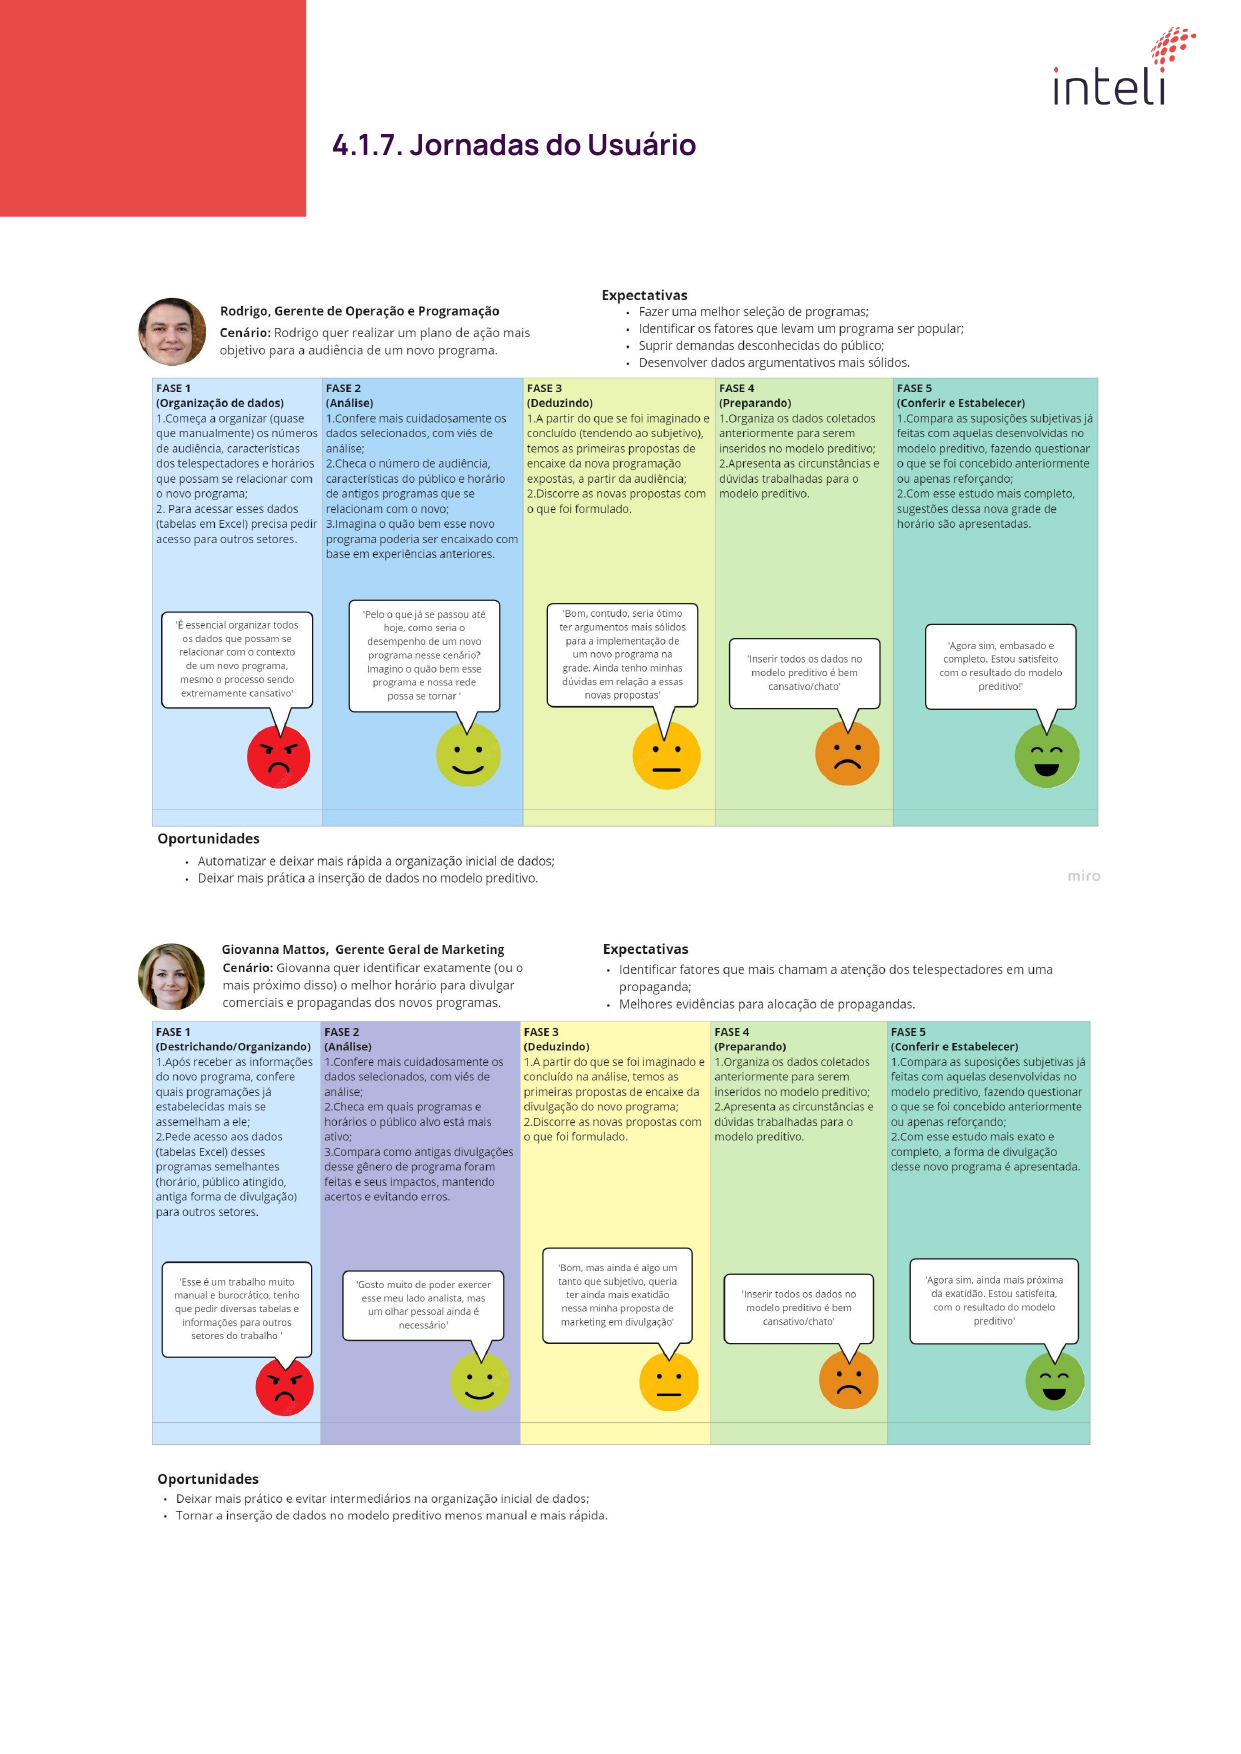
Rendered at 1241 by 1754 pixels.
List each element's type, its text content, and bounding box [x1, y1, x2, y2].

picture [118, 276, 1123, 904]
subtitle 4.1.7. Jornadas do Usuário [118, 124, 1122, 164]
picture [0, 0, 307, 217]
picture [118, 922, 1123, 1542]
picture [1054, 27, 1197, 105]
